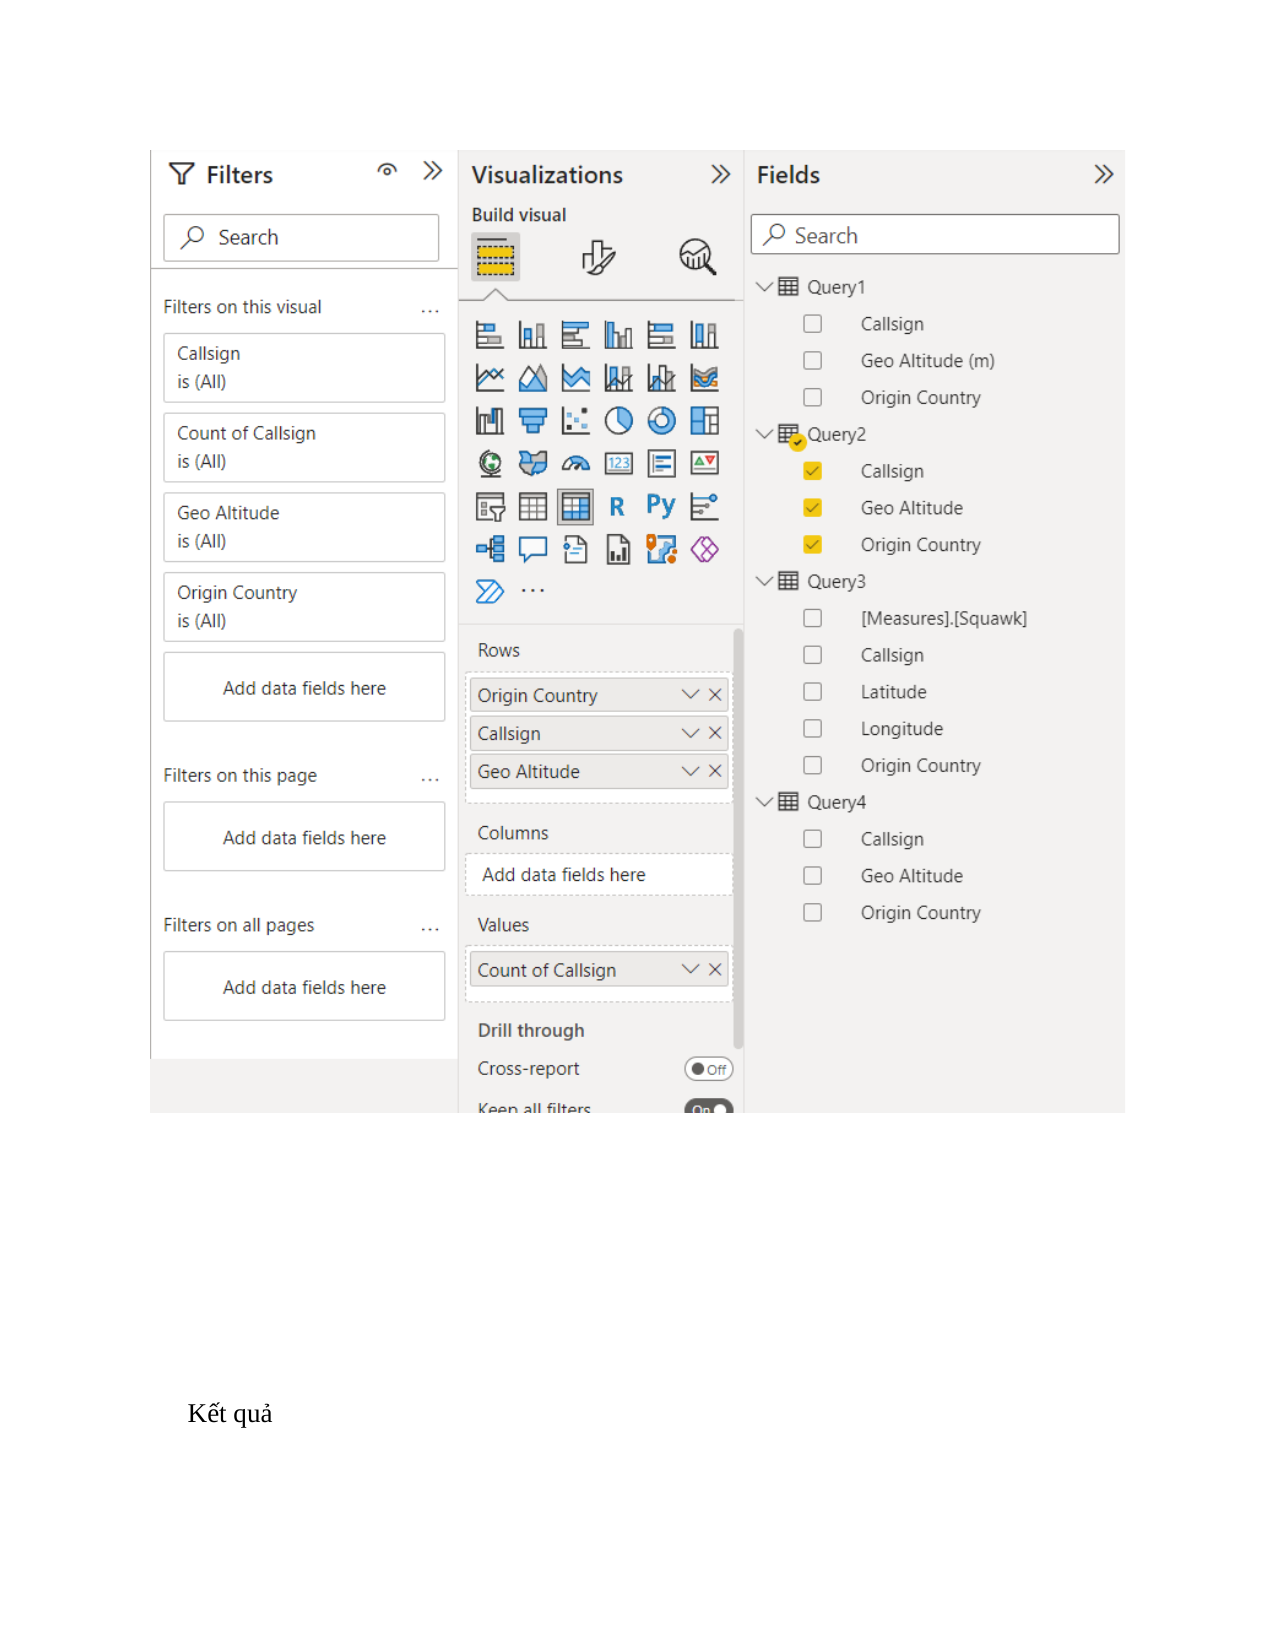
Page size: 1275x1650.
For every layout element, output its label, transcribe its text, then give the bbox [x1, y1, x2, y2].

picture [150, 150, 1125, 1113]
text Kết quả [150, 1397, 1125, 1428]
